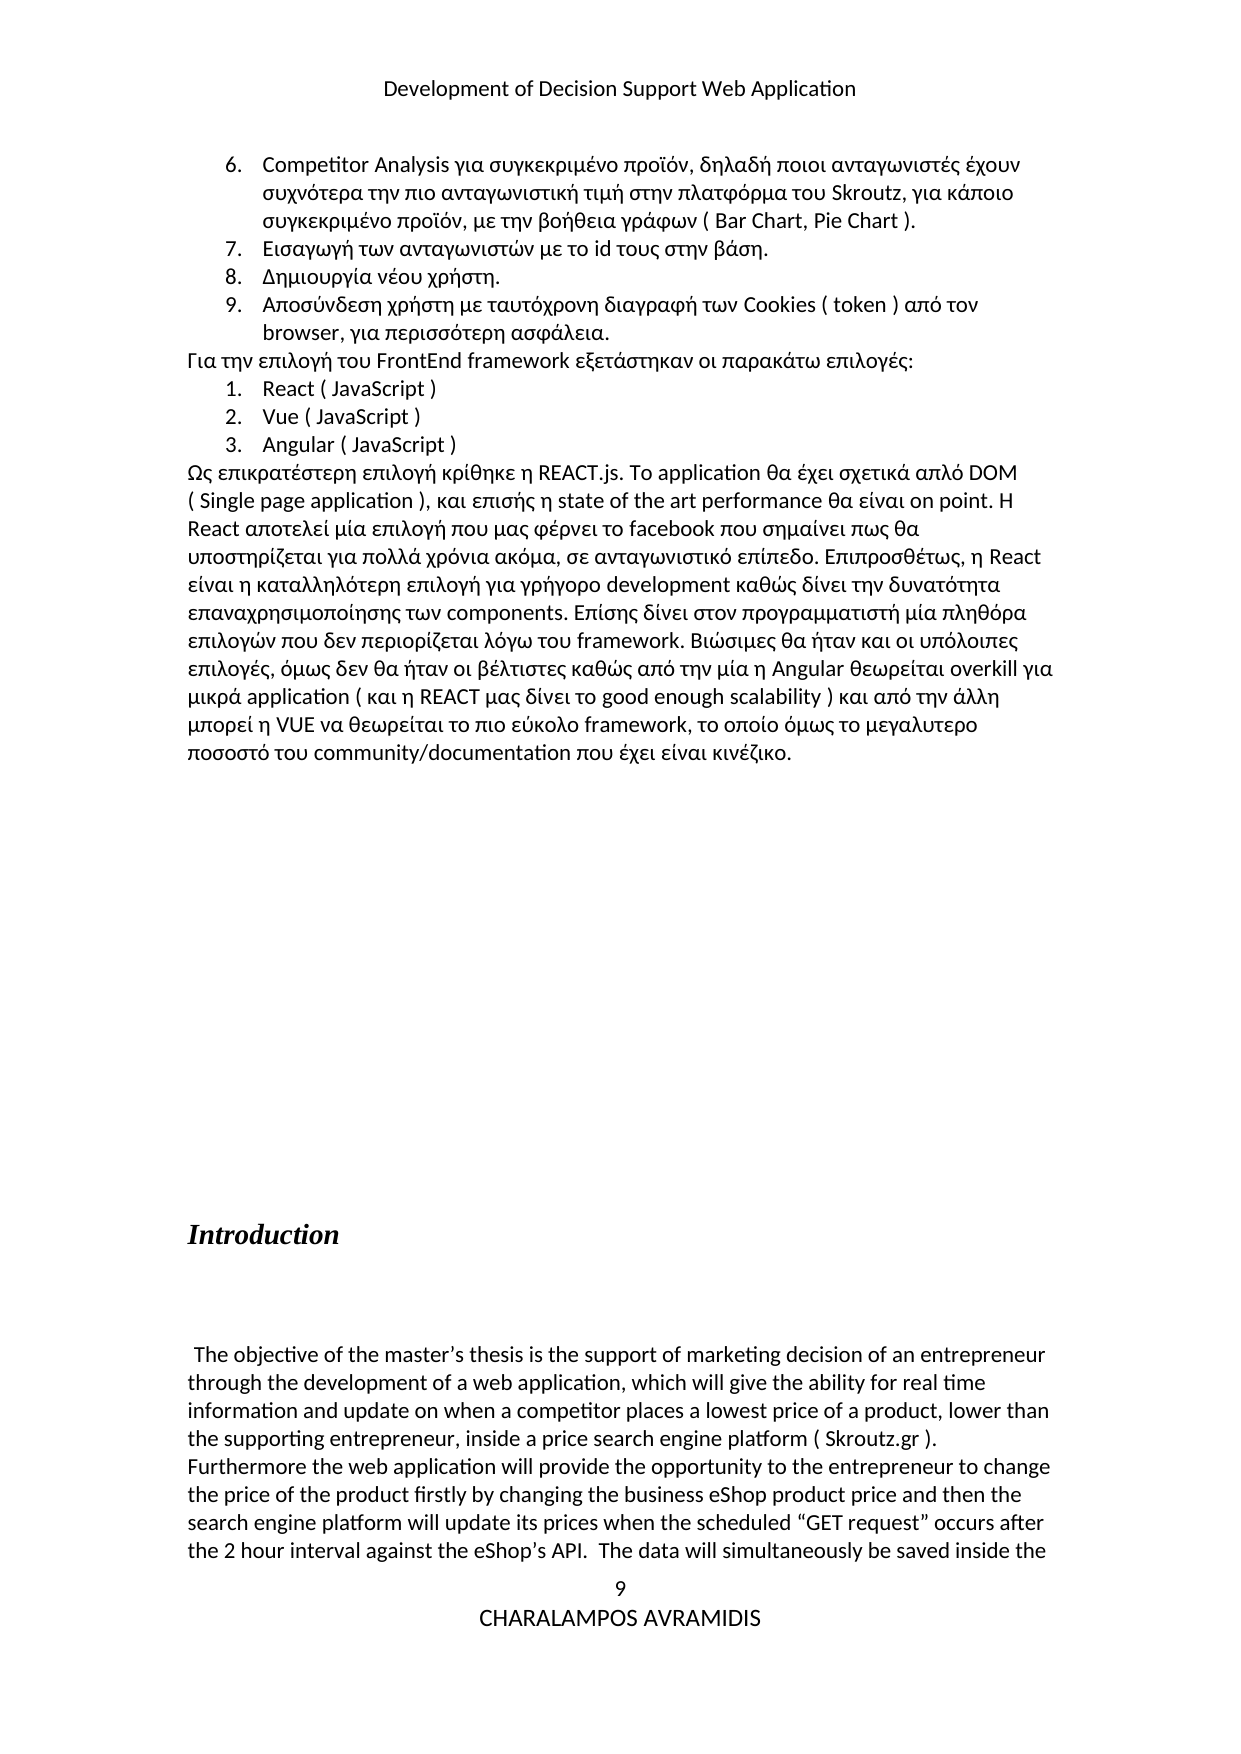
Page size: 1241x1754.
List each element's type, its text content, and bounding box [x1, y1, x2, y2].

list Δημιουργία νέου χρήστη. [225, 262, 1053, 290]
list Vue ( JavaScript ) [225, 402, 1053, 430]
list Competitor Analysis για συγκεκριμένο προϊόν, δηλαδή ποιοι ανταγωνιστές έχουν συχνότερα την πιο ανταγωνιστική τιμή στην πλατφόρμα του Skroutz, για κάποιο συγκεκριμένο προϊόν, με την βοήθεια γράφων ( Bar Chart, Pie Chart ). [225, 150, 1053, 234]
list React ( JavaScript ) [225, 374, 1053, 402]
list Εισαγωγή των ανταγωνιστών με το id τους στην βάση. [225, 234, 1053, 262]
list Angular ( JavaScript ) [225, 430, 1053, 458]
list Αποσύνδεση χρήστη με ταυτόχρονη διαγραφή των Cookies ( token ) από τον browser, για περισσότερη ασφάλεια. [225, 290, 1053, 346]
text Για την επιλογή του FrontEnd framework εξετάστηκαν οι παρακάτω επιλογές: [187, 346, 1053, 374]
text Ως επικρατέστερη επιλογή κρίθηκε η REACT.js. To application θα έχει σχετικά απλό DOM ( Single page application ), και επισής η state of the art performance θα είναι on point. H React αποτελεί μία επιλογή που μας φέρνει το facebook που σημαίνει πως θα υποστηρίζεται για πολλά χρόνια ακόμα, σε ανταγωνιστικό επίπεδο. Επιπροσθέτως, η React είναι η καταλληλότερη επιλογή για γρήγορο development καθώς δίνει την δυνατότητα επαναχρησιμοποίησης των components. Επίσης δίνει στον προγραμματιστή μία πληθόρα επιλογών που δεν περιορίζεται λόγω του framework. Βιώσιμες θα ήταν και οι υπόλοιπες επιλογές, όμως δεν θα ήταν οι βέλτιστες καθώς από την μία η Angular θεωρείται overkill για μικρά application ( και η REACT μας δίνει το good enough scalability ) και από την άλλη μπορεί η VUE να θεωρείται το πιο εύκολο framework, το οποίο όμως το μεγαλυτερο ποσοστό του community/documentation που έχει είναι κινέζικο. [187, 458, 1053, 766]
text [187, 1340, 1053, 1564]
text Introduction [187, 1217, 1053, 1251]
